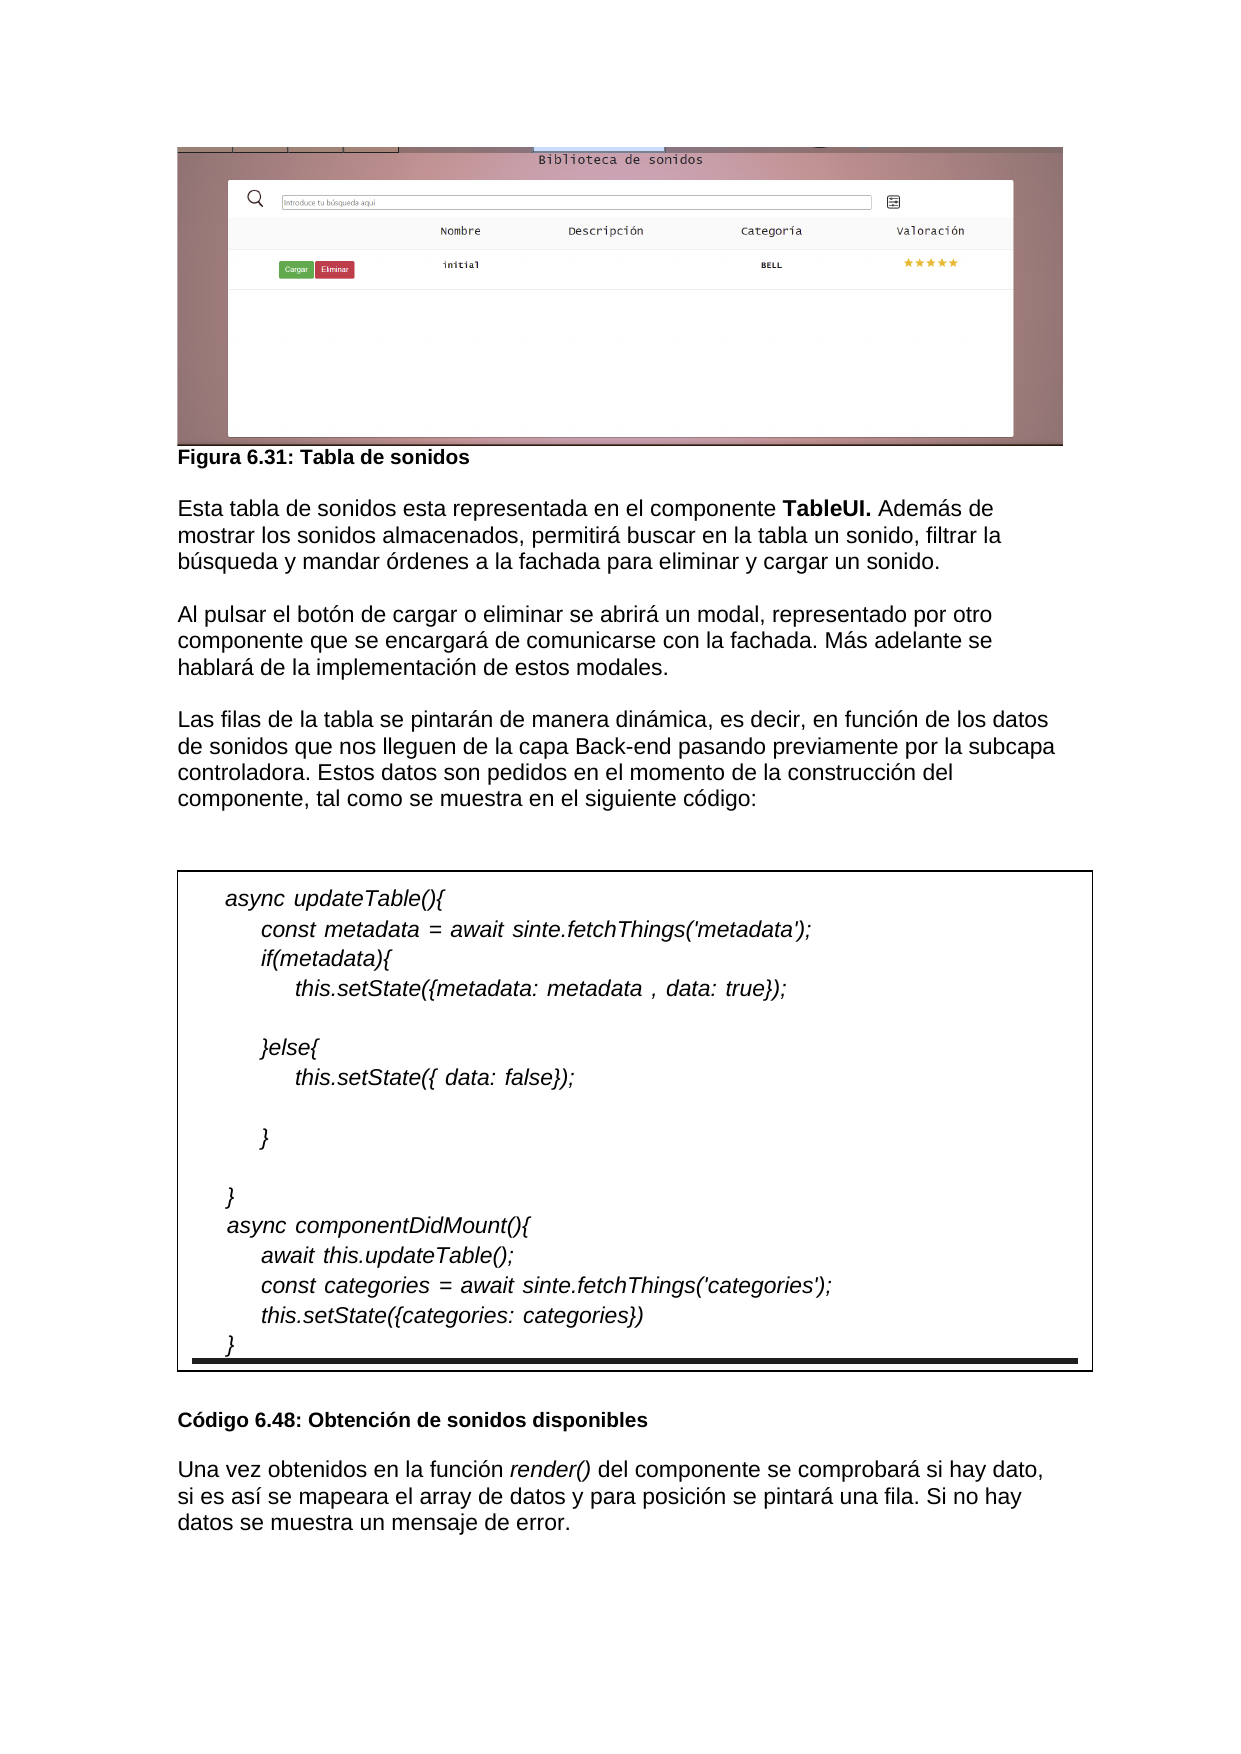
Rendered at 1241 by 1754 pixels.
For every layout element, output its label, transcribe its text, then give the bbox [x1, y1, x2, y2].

text Una vez obtenidos en la función render() del componente se comprobará si hay dato, si es así se mapeara el array de datos y para posición se pintará una fila. Si no hay datos se muestra un mensaje de error. [177, 1456, 1063, 1535]
picture [177, 147, 1063, 446]
text Esta tabla de sonidos esta representada en el componente TableUI. Además de mostrar los sonidos almacenados, permitirá buscar en la tabla un sonido, filtrar la búsqueda y mandar órdenes a la fachada para eliminar y cargar un sonido. [177, 495, 1063, 574]
text Código 6.48: Obtención de sonidos disponibles [177, 1408, 1063, 1432]
text Figura 6.31: Tabla de sonidos [177, 446, 1063, 469]
text Las filas de la tabla se pintarán de manera dinámica, es decir, en función de los datos de sonidos que nos lleguen de la capa Back-end pasando previamente por la subcapa controladora. Estos datos son pedidos en el momento de la construcción del componente, tal como se muestra en el siguiente código: [177, 706, 1063, 812]
text Al pulsar el botón de cargar o eliminar se abrirá un modal, representado por otro componente que se encargará de comunicarse con la fachada. Más adelante se hablará de la implementación de estos modales. [177, 601, 1063, 680]
